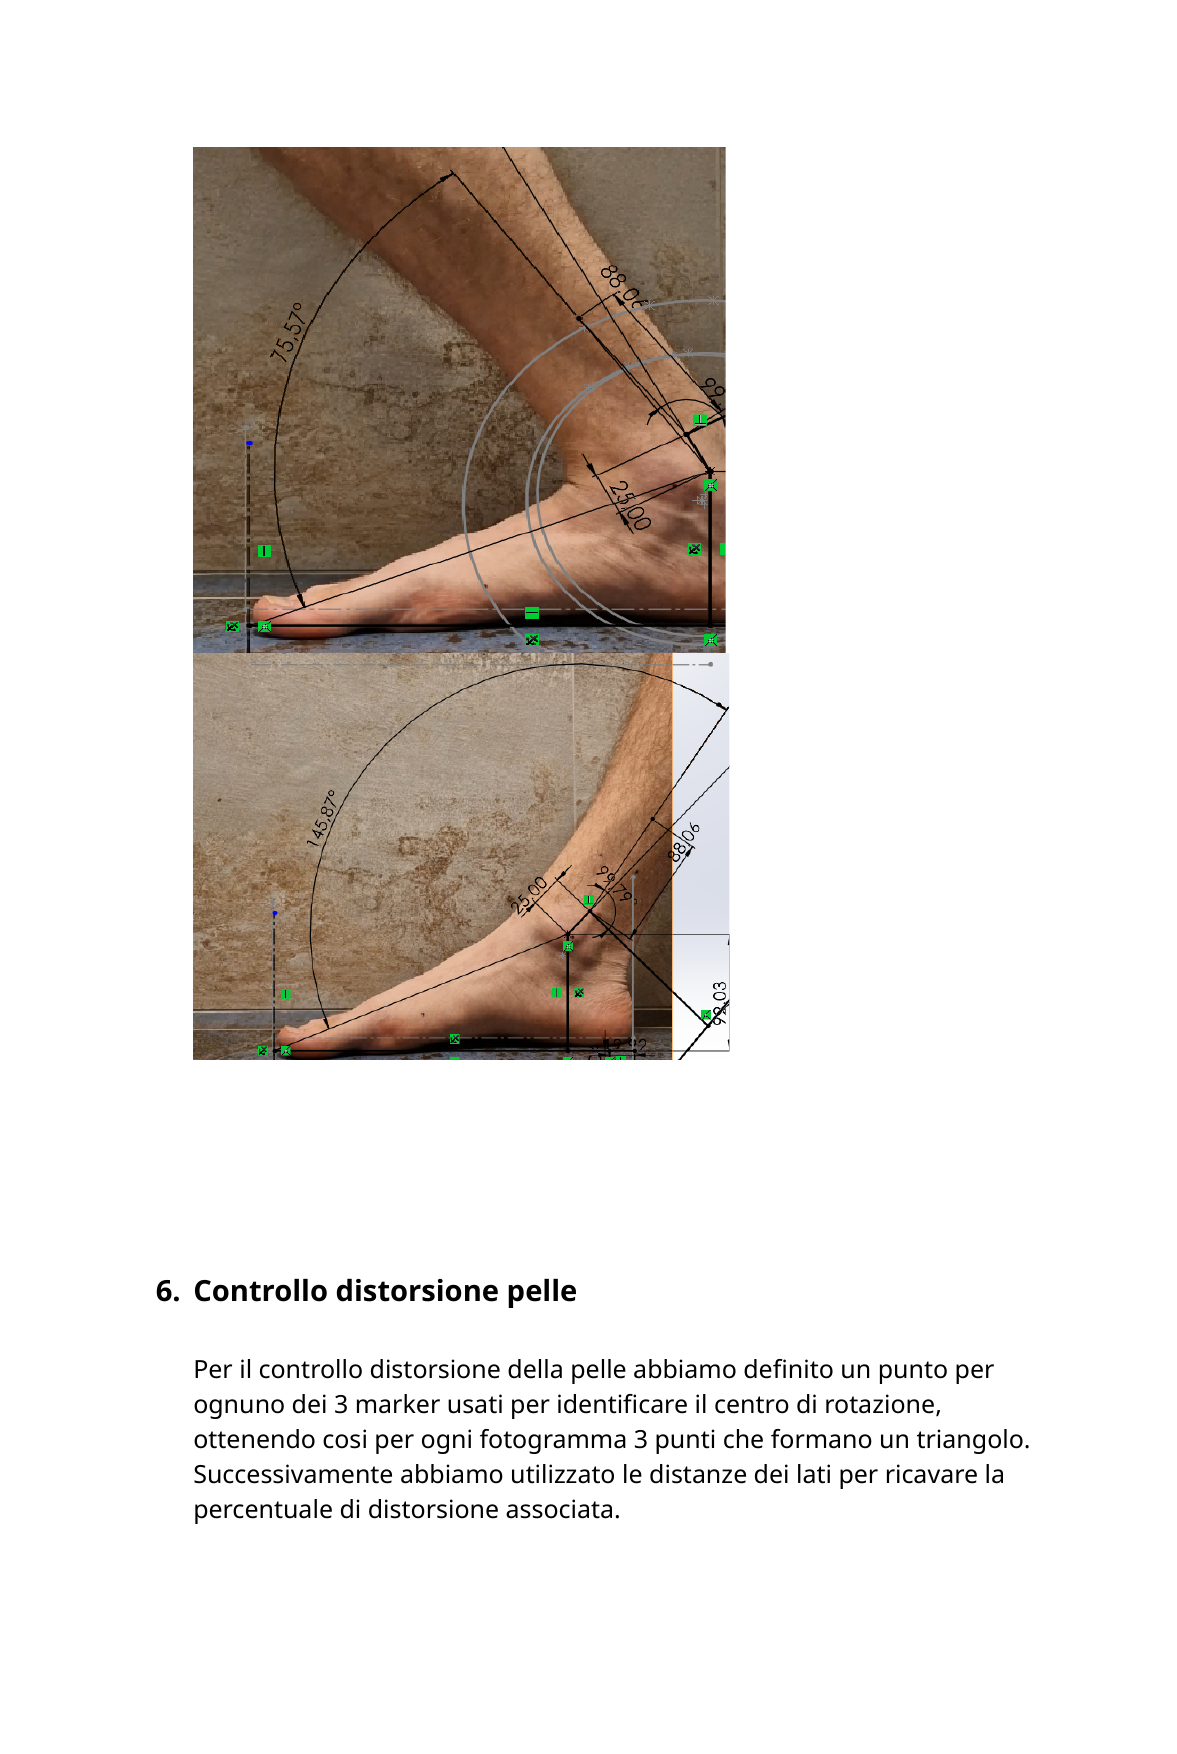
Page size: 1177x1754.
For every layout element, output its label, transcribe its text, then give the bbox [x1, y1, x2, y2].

picture [193, 147, 730, 1060]
list Controllo distorsione pelle [156, 1270, 1058, 1310]
list Per il controllo distorsione della pelle abbiamo definito un punto per ognuno dei 3 marker usati per identificare il centro di rotazione, ottenendo cosi per ogni fotogramma 3 punti che formano un triangolo. Successivamente abbiamo utilizzato le distanze dei lati per ricavare la percentuale di distorsione associata. [193, 1352, 1058, 1526]
